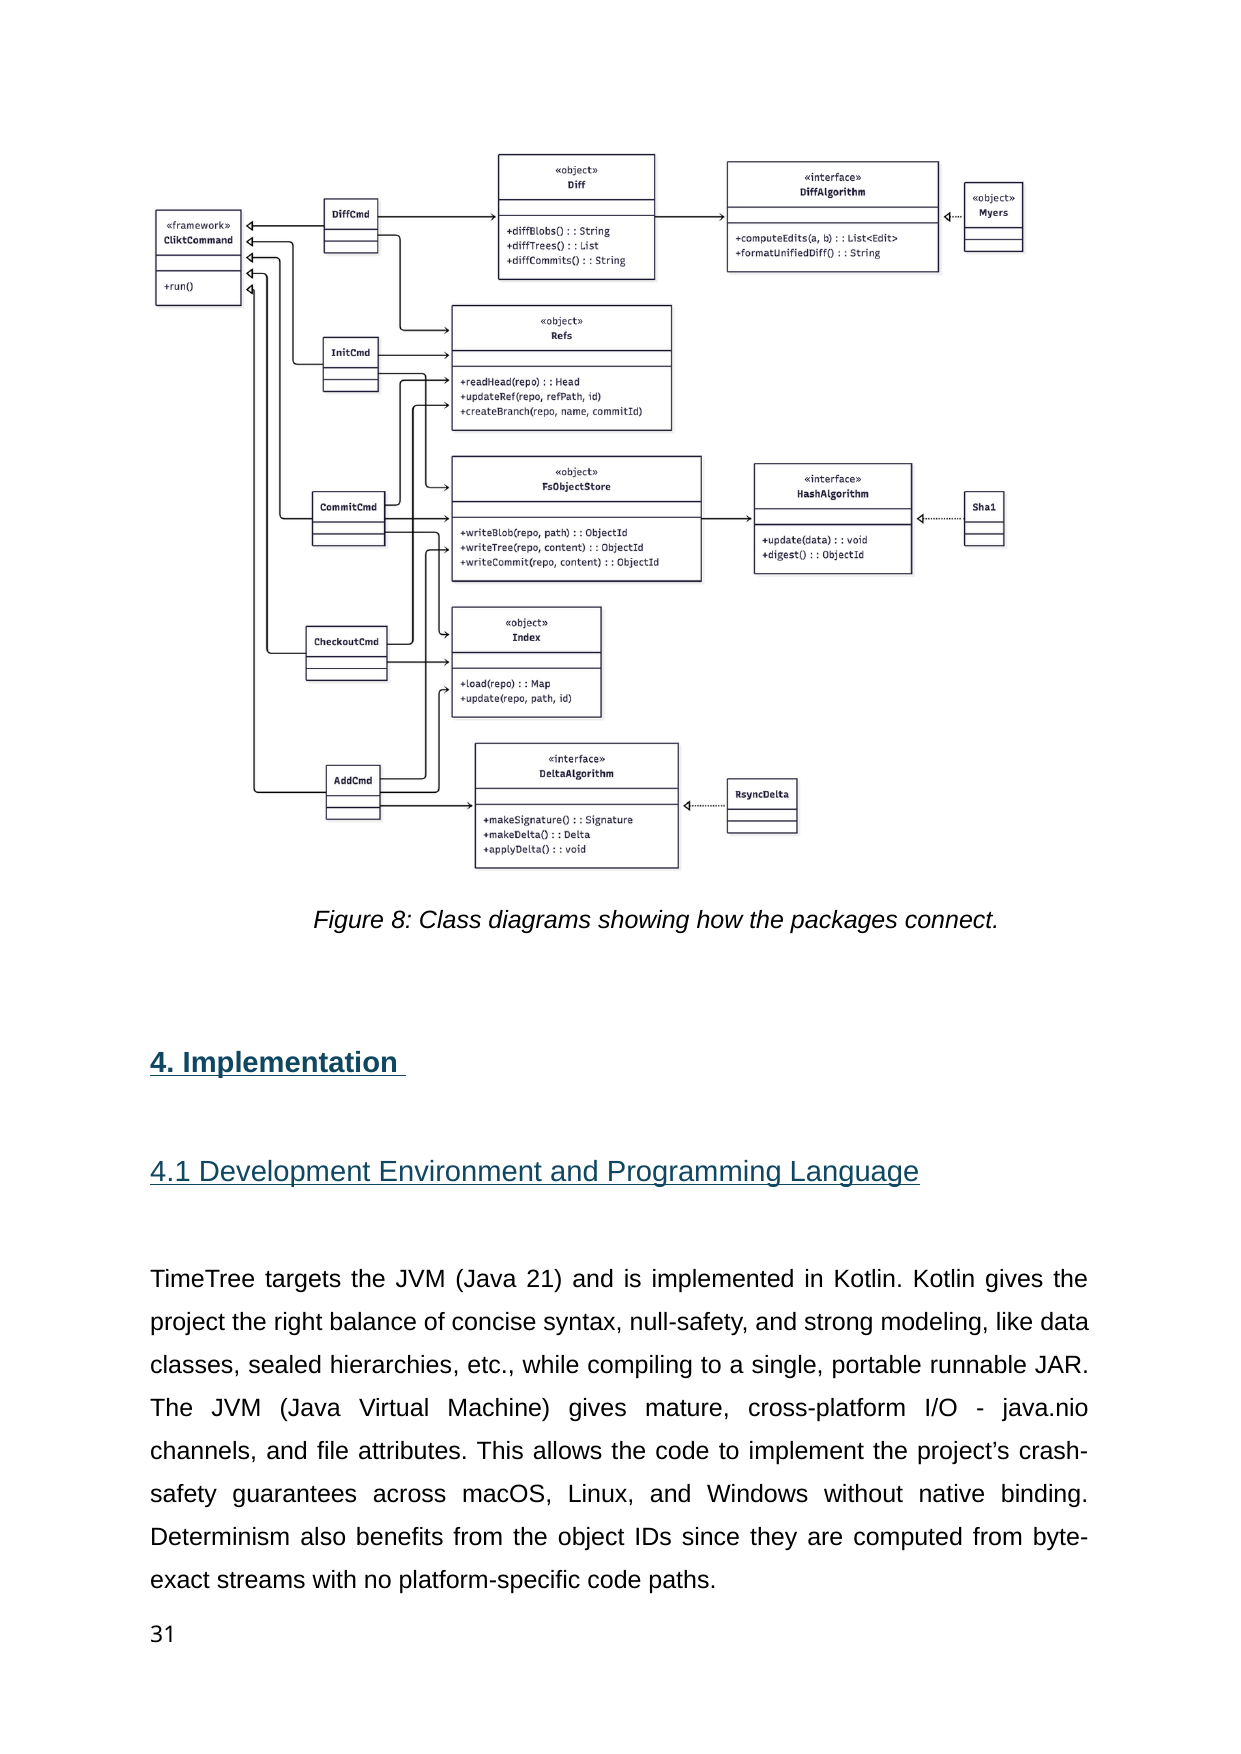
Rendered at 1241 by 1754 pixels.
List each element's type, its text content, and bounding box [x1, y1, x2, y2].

text TimeTree targets the JVM (Java 21) and is implemented in Kotlin. Kotlin gives the project the right balance of concise syntax, null-safety, and strong modeling, like data classes, sealed hierarchies, etc., while compiling to a single, portable runnable JAR. The JVM (Java Virtual Machine) gives mature, cross-platform I/O - java.nio channels, and file attributes. This allows the code to implement the project’s crash-safety guarantees across macOS, Linux, and Windows without native binding. Determinism also benefits from the object IDs since they are computed from byte-exact streams with no platform-specific code paths. [150, 1263, 1090, 1594]
picture [150, 150, 1028, 873]
text Figure 8: Class diagrams showing how the packages connect. [150, 905, 1090, 934]
subtitle 4.1 Development Environment and Programming Language [150, 1154, 1090, 1188]
subtitle 4. Implementation [150, 1045, 1090, 1079]
